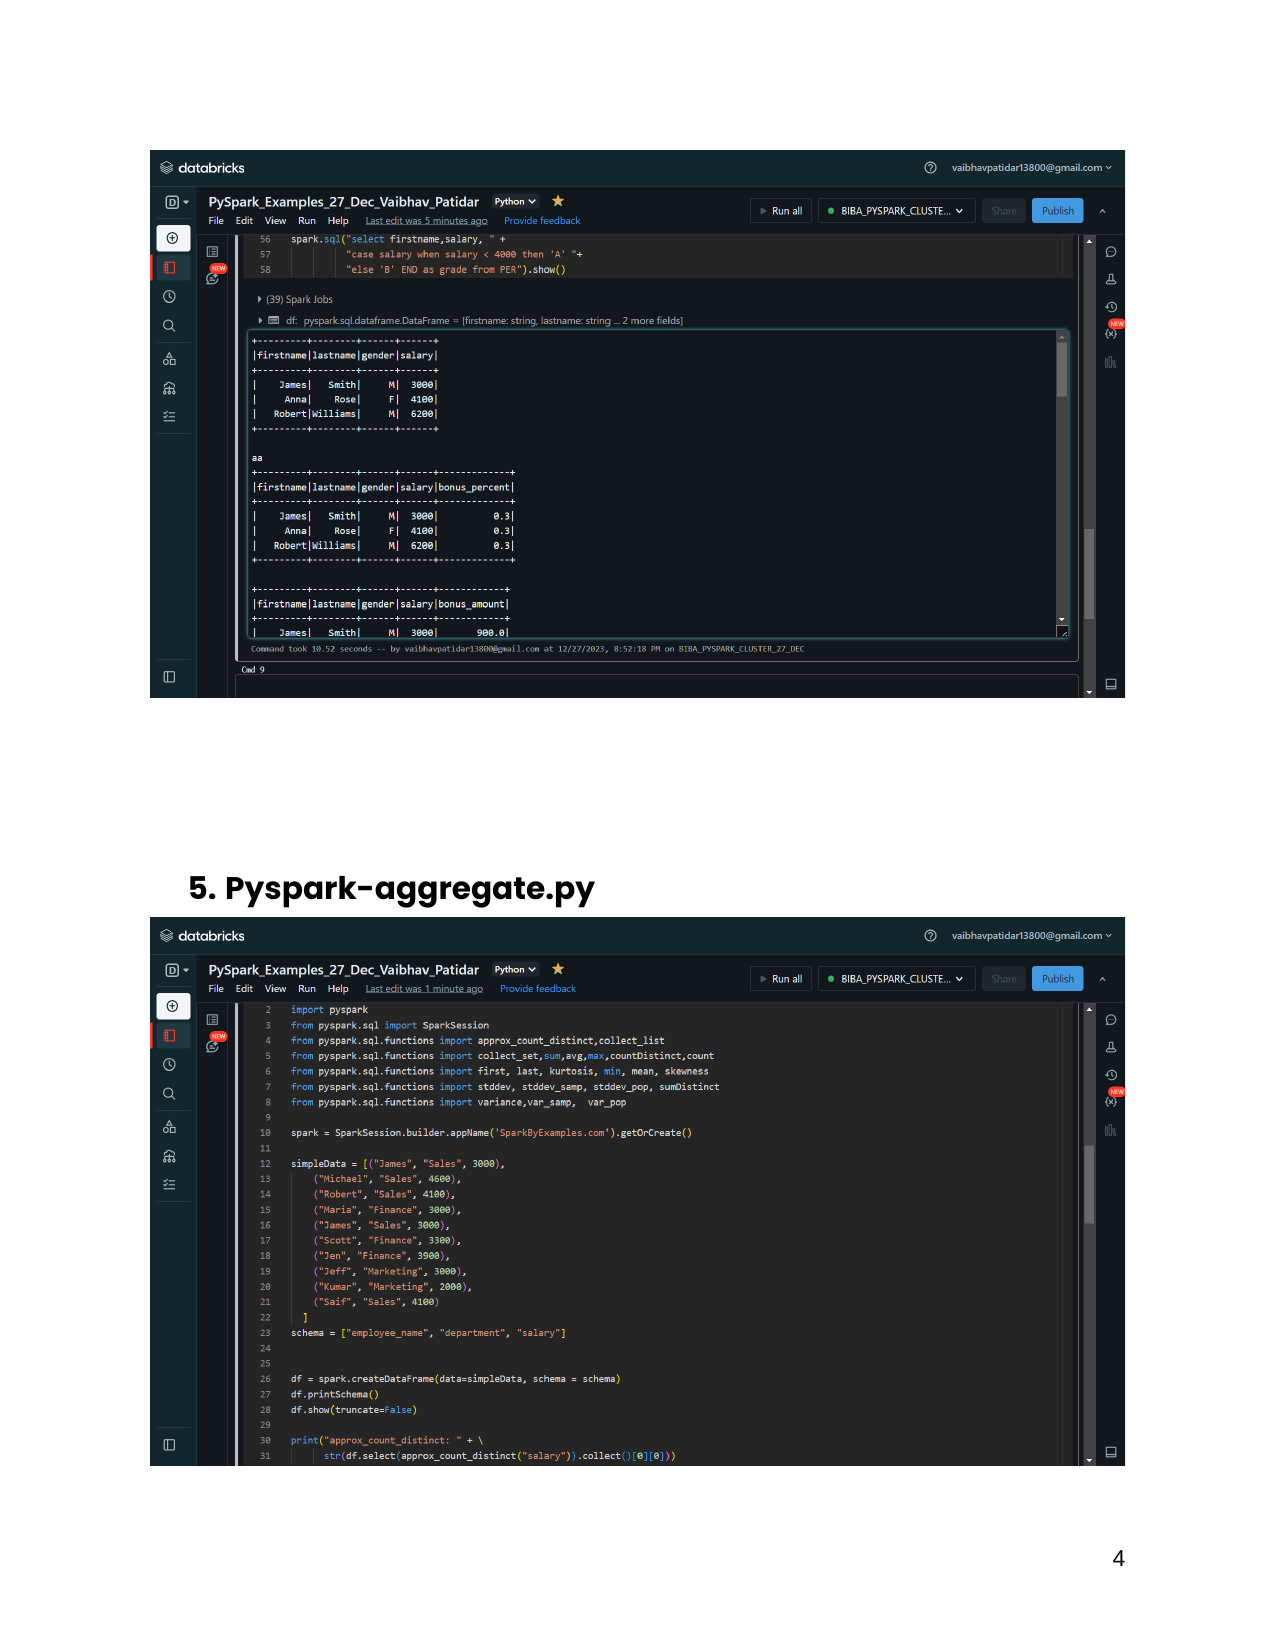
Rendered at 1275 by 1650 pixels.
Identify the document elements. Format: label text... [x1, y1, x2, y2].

list Pyspark-aggregate.py [187, 863, 1125, 910]
picture [150, 917, 1125, 1466]
picture [150, 150, 1125, 698]
